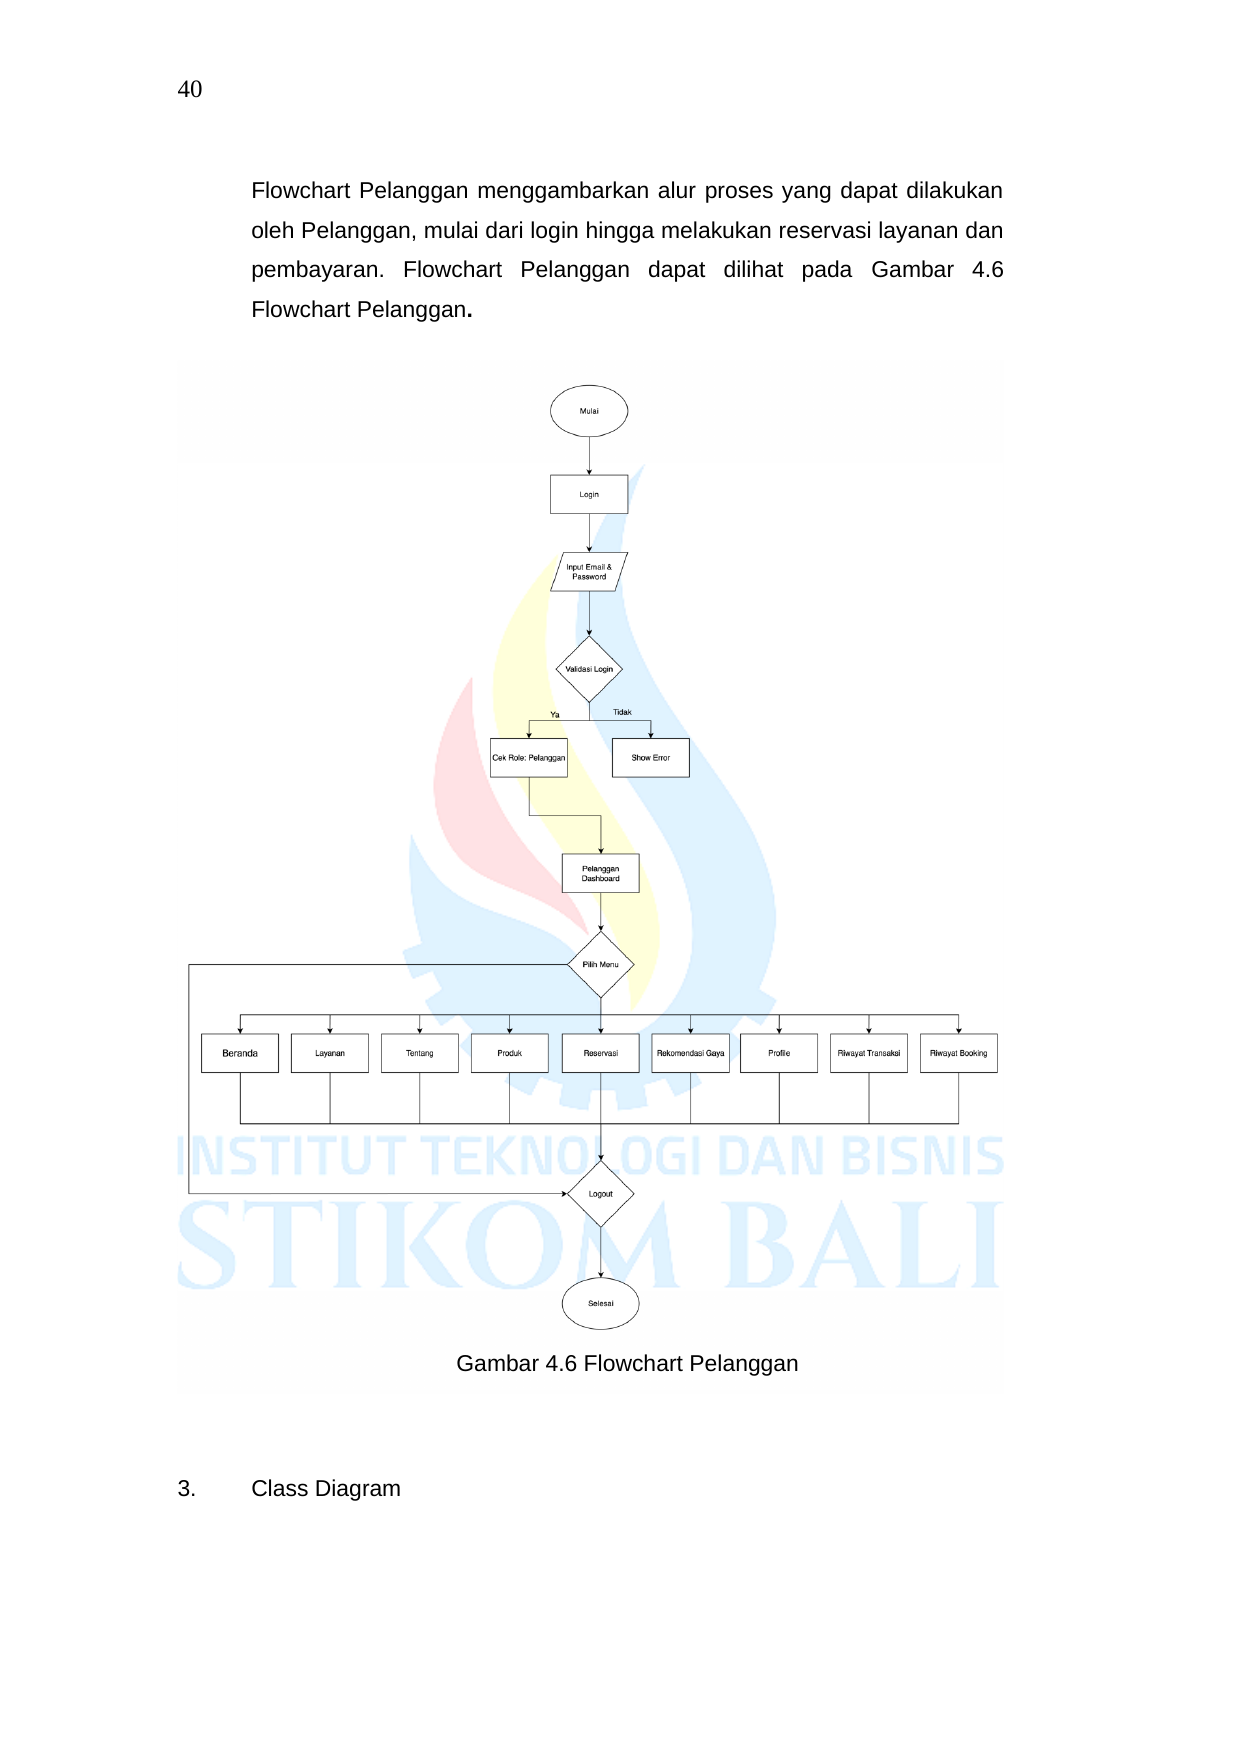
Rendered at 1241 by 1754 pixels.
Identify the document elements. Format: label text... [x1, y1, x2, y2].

list Flowchart Pelanggan menggambarkan alur proses yang dapat dilakukan oleh Pelanggan, mulai dari login hingga melakukan reservasi layanan dan pembayaran. Flowchart Pelanggan dapat dilihat pada Gambar 4.6 Flowchart Pelanggan. [251, 177, 1004, 322]
list Class Diagram [177, 1475, 1004, 1502]
picture [177, 378, 1004, 1336]
list Gambar 4.6 Flowchart Pelanggan [251, 1349, 1004, 1376]
